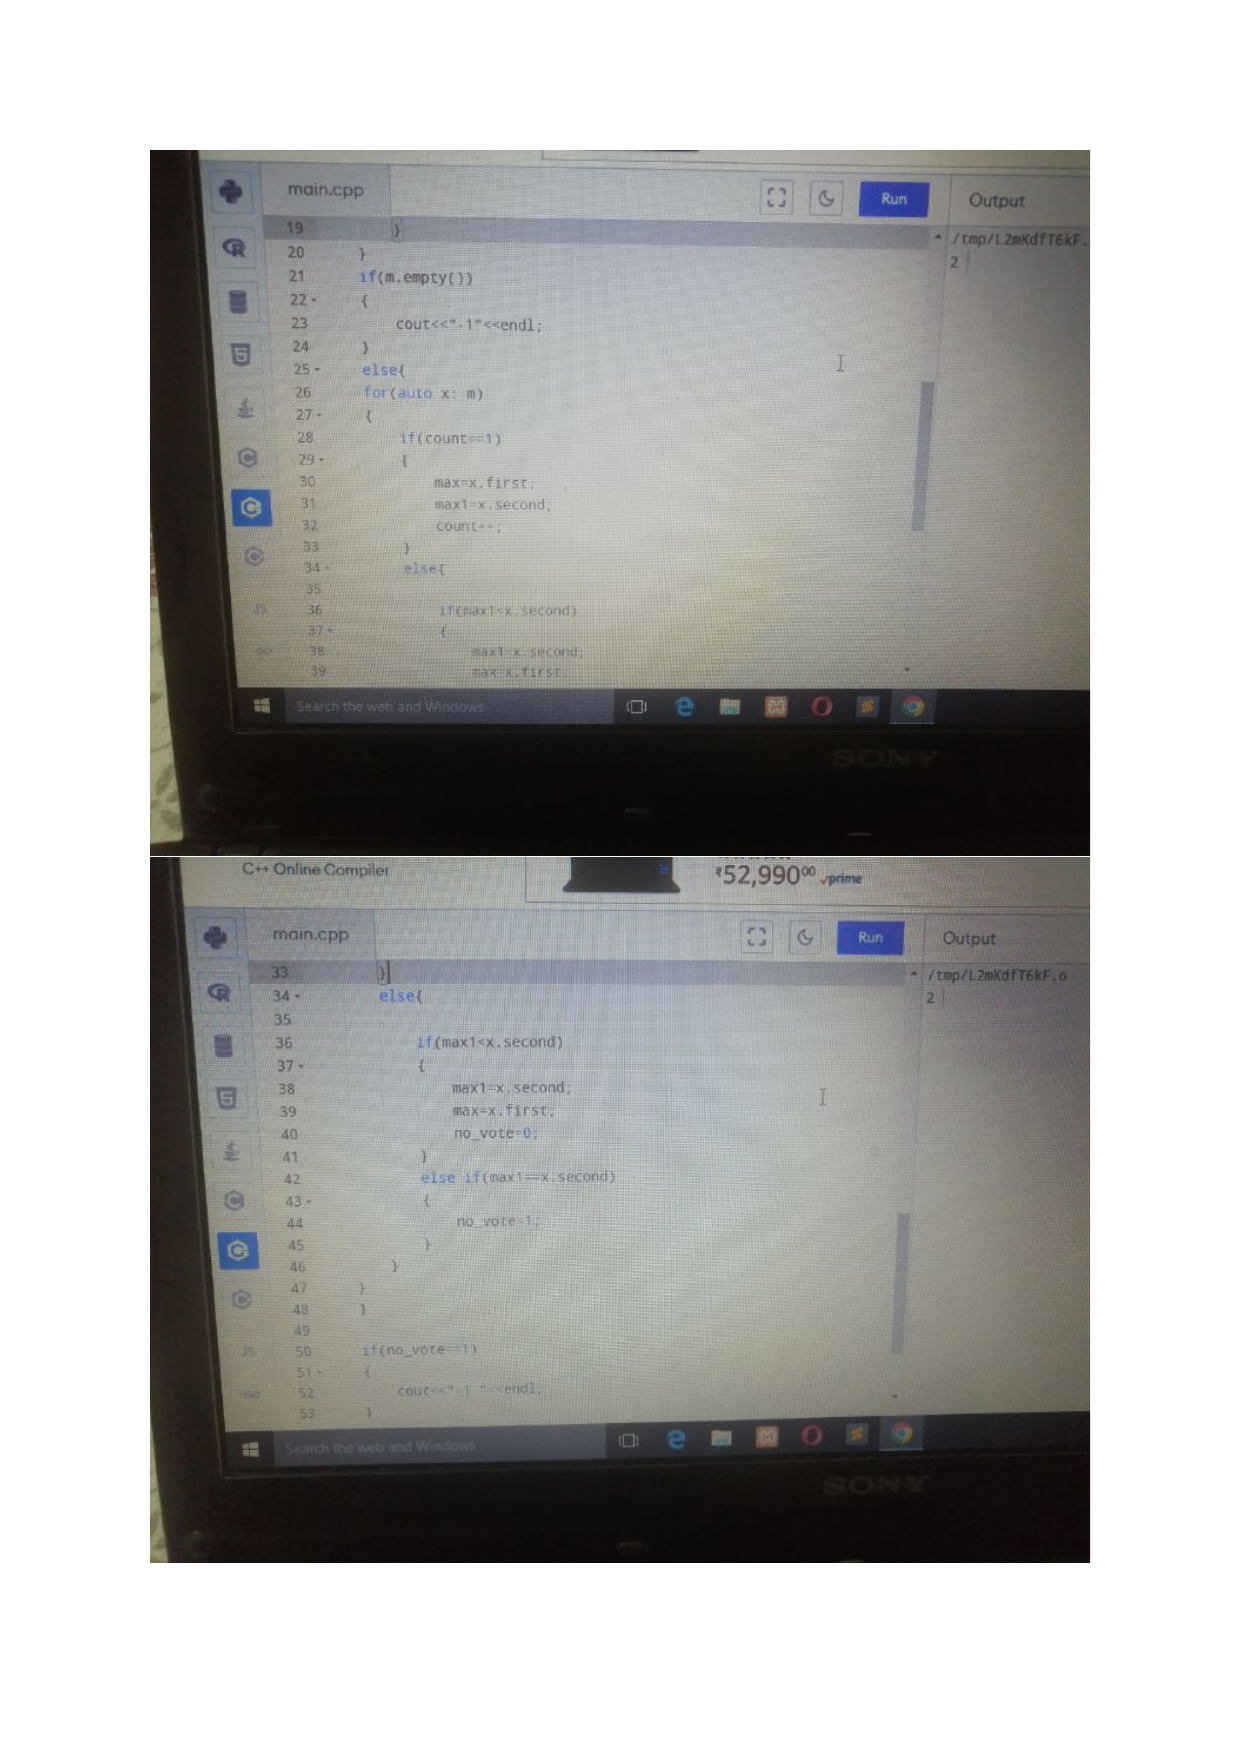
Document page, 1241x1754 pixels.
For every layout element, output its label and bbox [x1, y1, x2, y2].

picture [150, 150, 1091, 856]
picture [150, 857, 1091, 1563]
